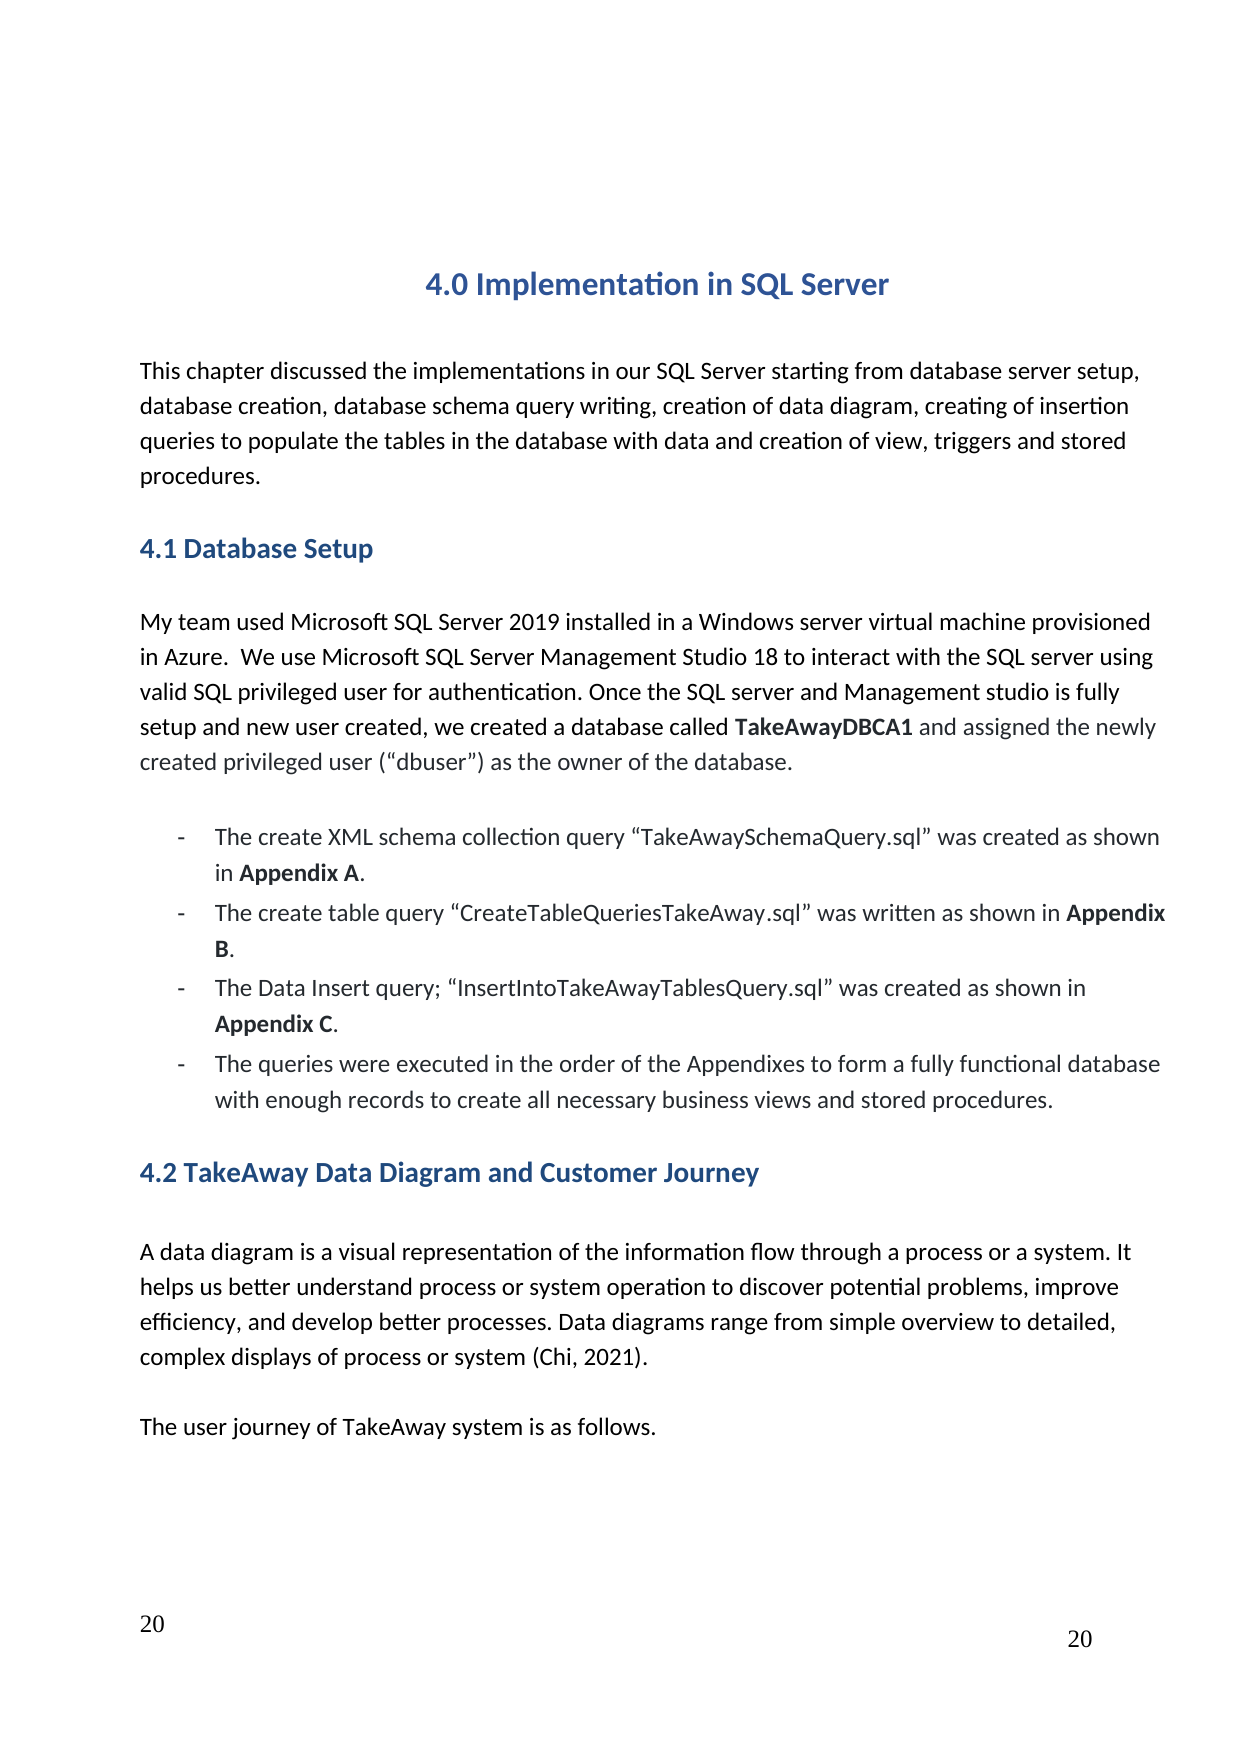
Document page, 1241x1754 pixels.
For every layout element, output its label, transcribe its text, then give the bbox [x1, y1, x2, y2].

list The queries were executed in the order of the Appendixes to form a fully functional database with enough records to create all necessary business views and stored procedures. [177, 1046, 1176, 1115]
list The create table query “CreateTableQueriesTakeAway.sql” was written as shown in Appendix B. [177, 894, 1176, 963]
text A data diagram is a visual representation of the information flow through a process or a system. It helps us better understand process or system operation to discover potential problems, improve efficiency, and develop better processes. Data diagrams range from simple overview to detailed, complex displays of process or system. [139, 1236, 1176, 1372]
text 4.2 TakeAway Data Diagram and Customer Journey [139, 1154, 1176, 1190]
text My team used Microsoft SQL Server 2019 installed in a Windows server virtual machine provisioned in Azure. We use Microsoft SQL Server Management Studio 18 to interact with the SQL server using valid SQL privileged user for authentication. Once the SQL server and Management studio is fully setup and new user created, we created a database called TakeAwayDBCA1 and assigned the newly created privileged user (“dbuser”) as the owner of the database. [139, 606, 1176, 777]
list The Data Insert query; “InsertIntoTakeAwayTablesQuery.sql” was created as shown in Appendix C. [177, 970, 1176, 1039]
text The user journey of TakeAway system is as follows. [139, 1411, 1176, 1442]
text This chapter discussed the implementations in our SQL Server starting from database server setup, database creation, database schema query writing, creation of data diagram, creating of insertion queries to populate the tables in the database with data and creation of view, triggers and stored procedures. [139, 355, 1176, 491]
text 4.1 Database Setup [139, 530, 1176, 566]
list The create XML schema collection query “TakeAwaySchemaQuery.sql” was created as shown in Appendix A. [177, 818, 1176, 887]
text 4.0 Implementation in SQL Server [139, 263, 1176, 303]
